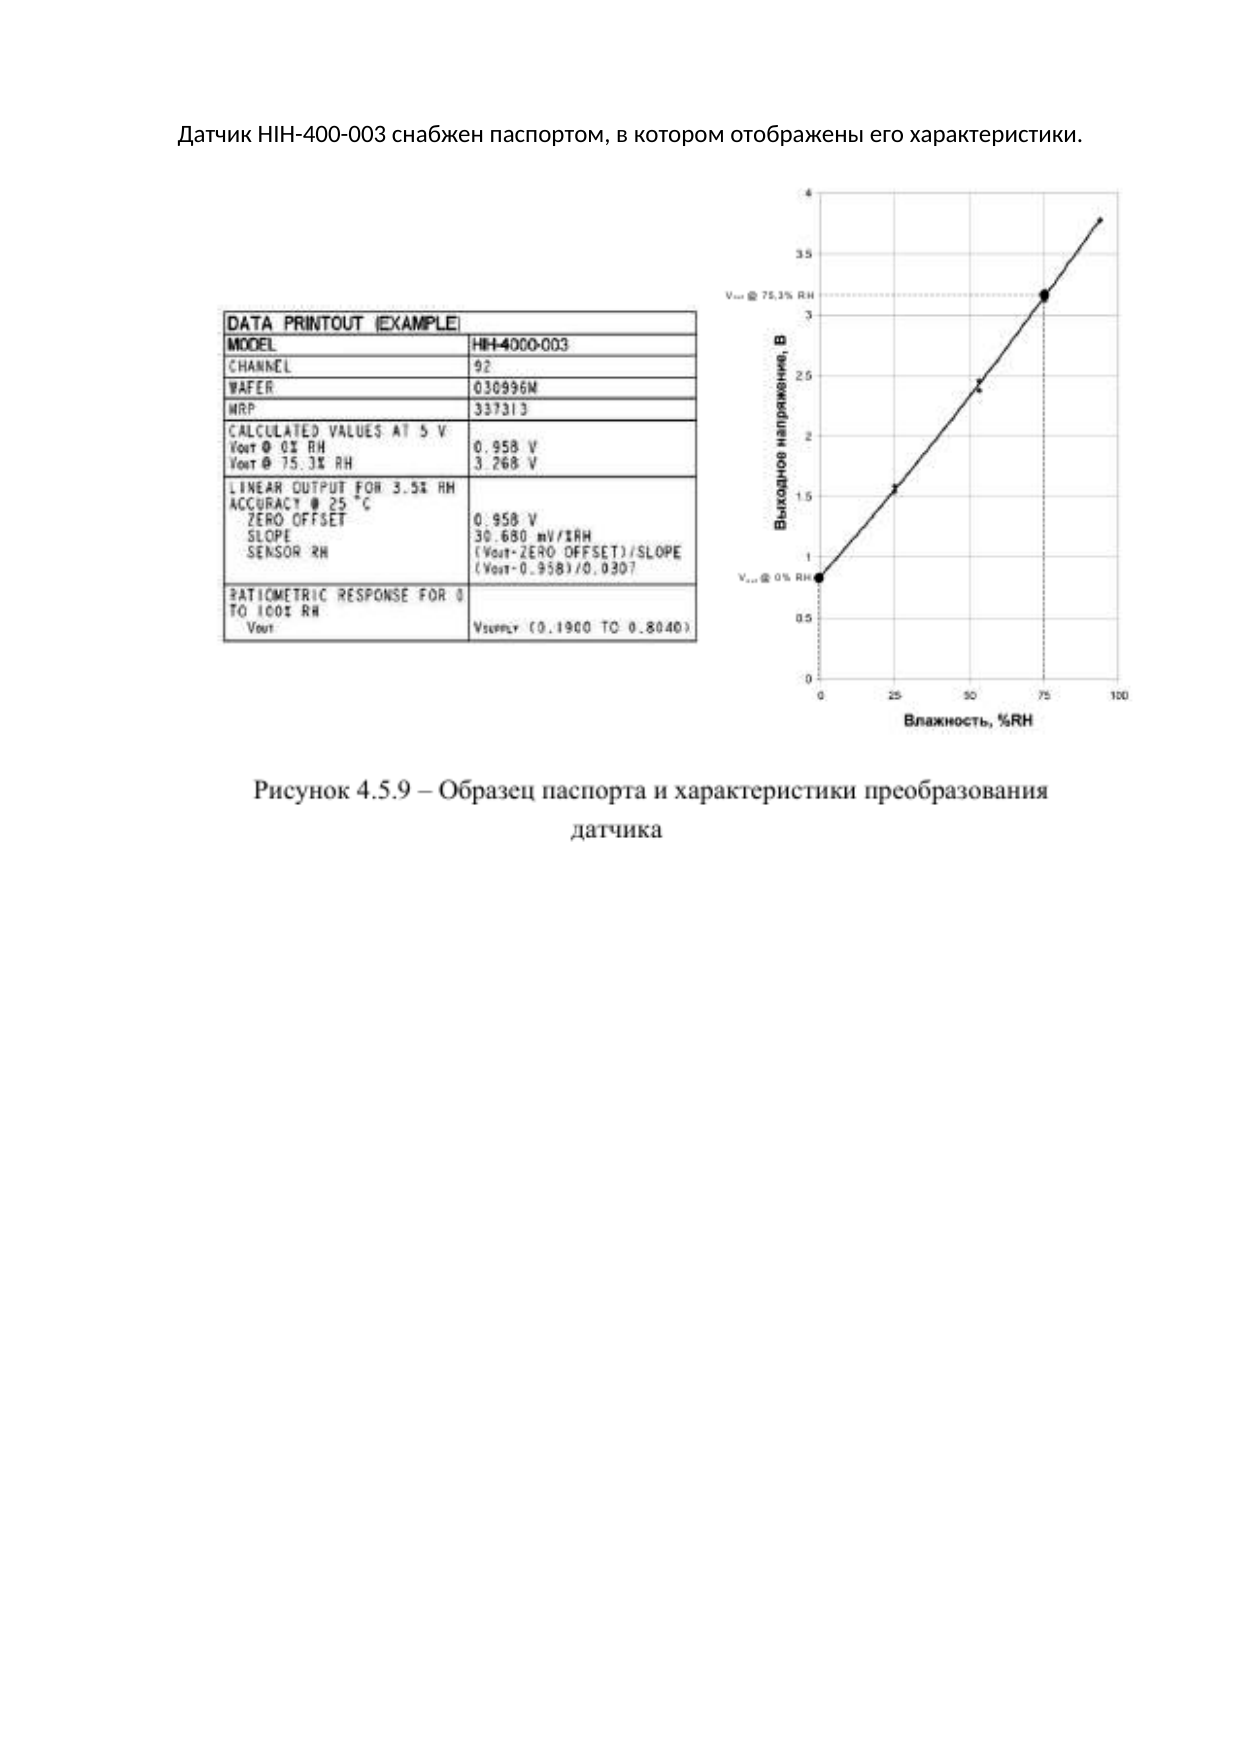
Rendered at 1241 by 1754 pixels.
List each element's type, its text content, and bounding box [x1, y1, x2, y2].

picture [177, 173, 1154, 873]
text Датчик HIH-400-003 снабжен паспортом, в котором отображены его характеристики. [177, 118, 1152, 149]
